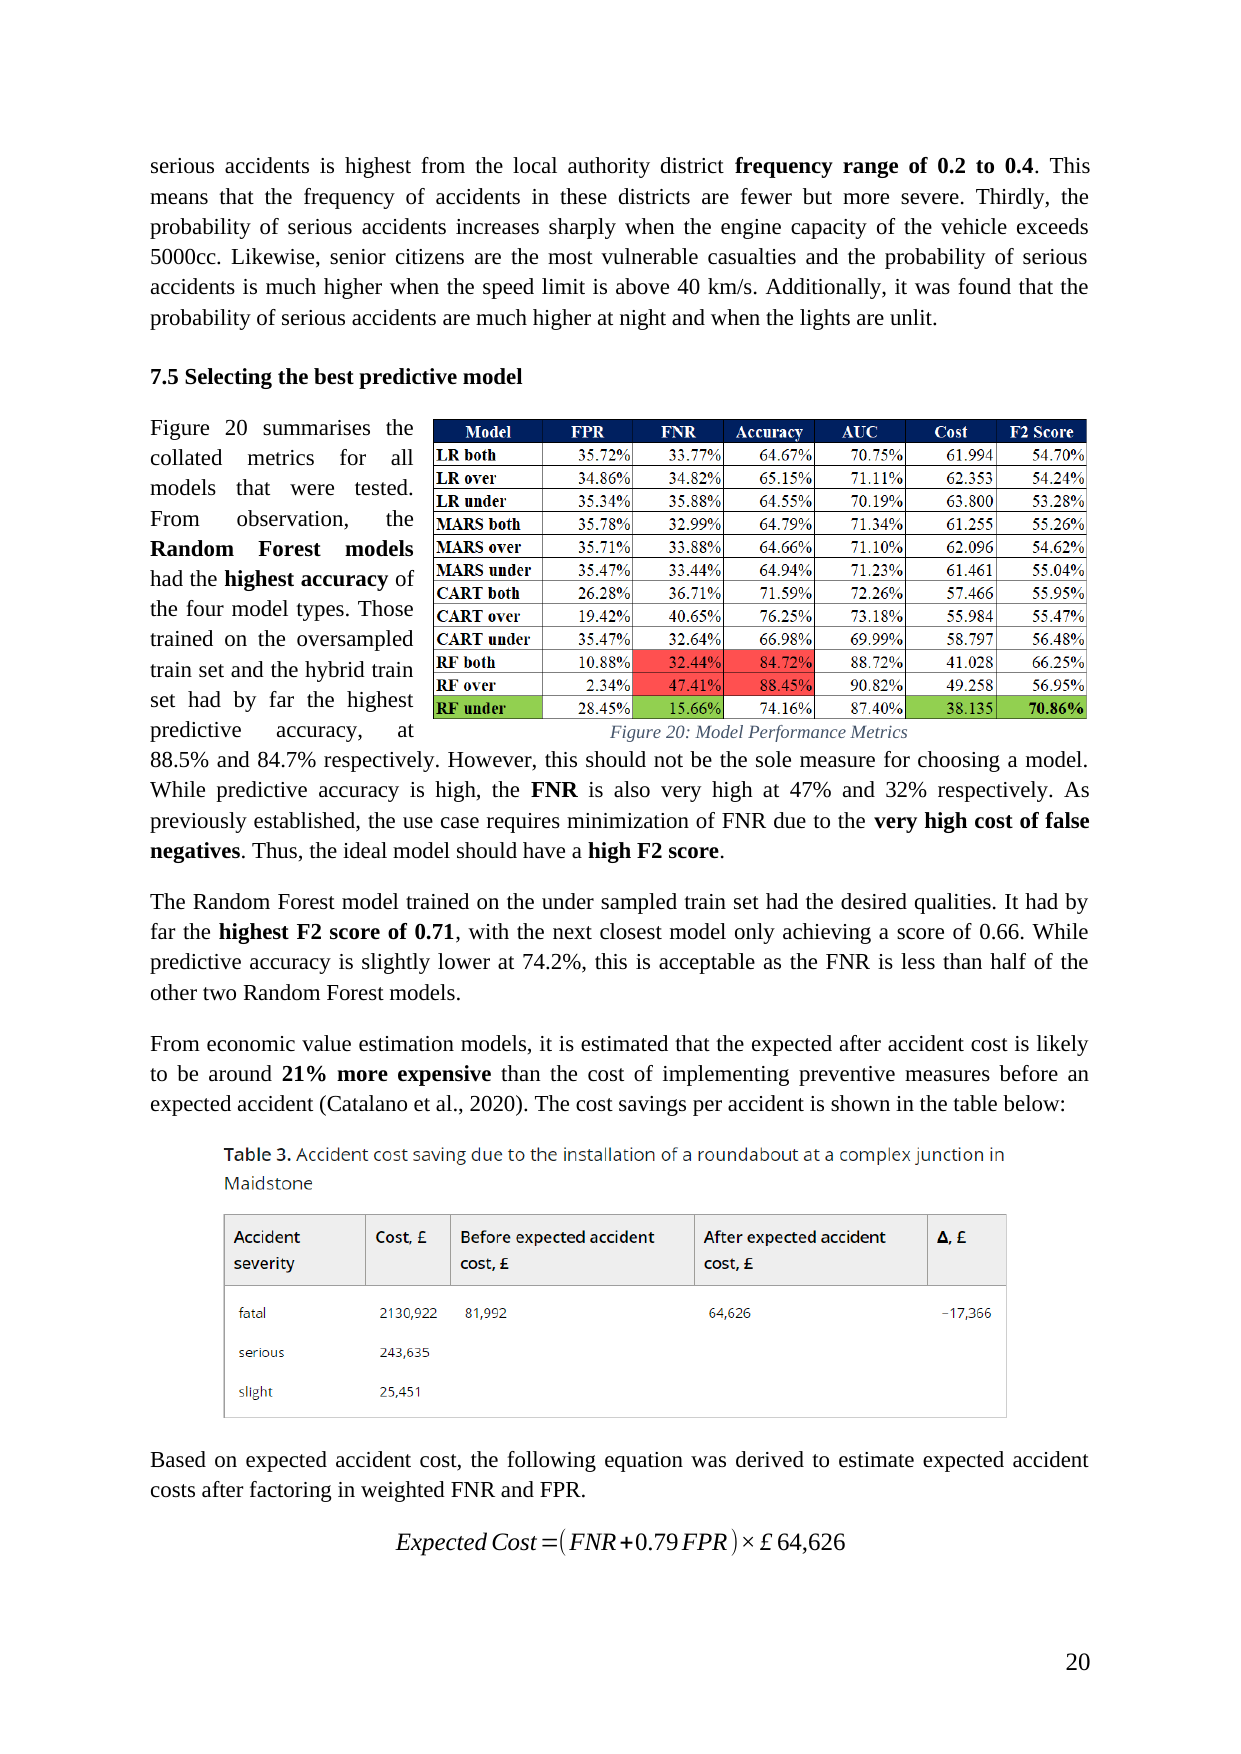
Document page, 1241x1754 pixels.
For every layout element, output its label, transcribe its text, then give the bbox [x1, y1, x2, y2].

subtitle 7.5 Selecting the best predictive model [150, 363, 1090, 389]
text Based on expected accident cost, the following equation was derived to estimate expected accident costs after factoring in weighted FNR and FPR. [150, 1446, 1090, 1502]
picture [214, 1141, 1026, 1421]
picture [432, 418, 1087, 719]
text The Random Forest model trained on the under sampled train set had the desired qualities. It had by far the highest F2 score of 0.71, with the next closest model only achieving a score of 0.66. While predictive accuracy is slightly lower at 74.2%, this is acceptable as the FNR is less than half of the other two Random Forest models. [150, 888, 1090, 1005]
text From economic value estimation models, it is estimated that the expected after accident cost is likely to be around 21% more expensive than the cost of implementing preventive measures before an expected accident (Catalano et al., 2020). The cost savings per accident is shown in the table below: [150, 1030, 1090, 1116]
